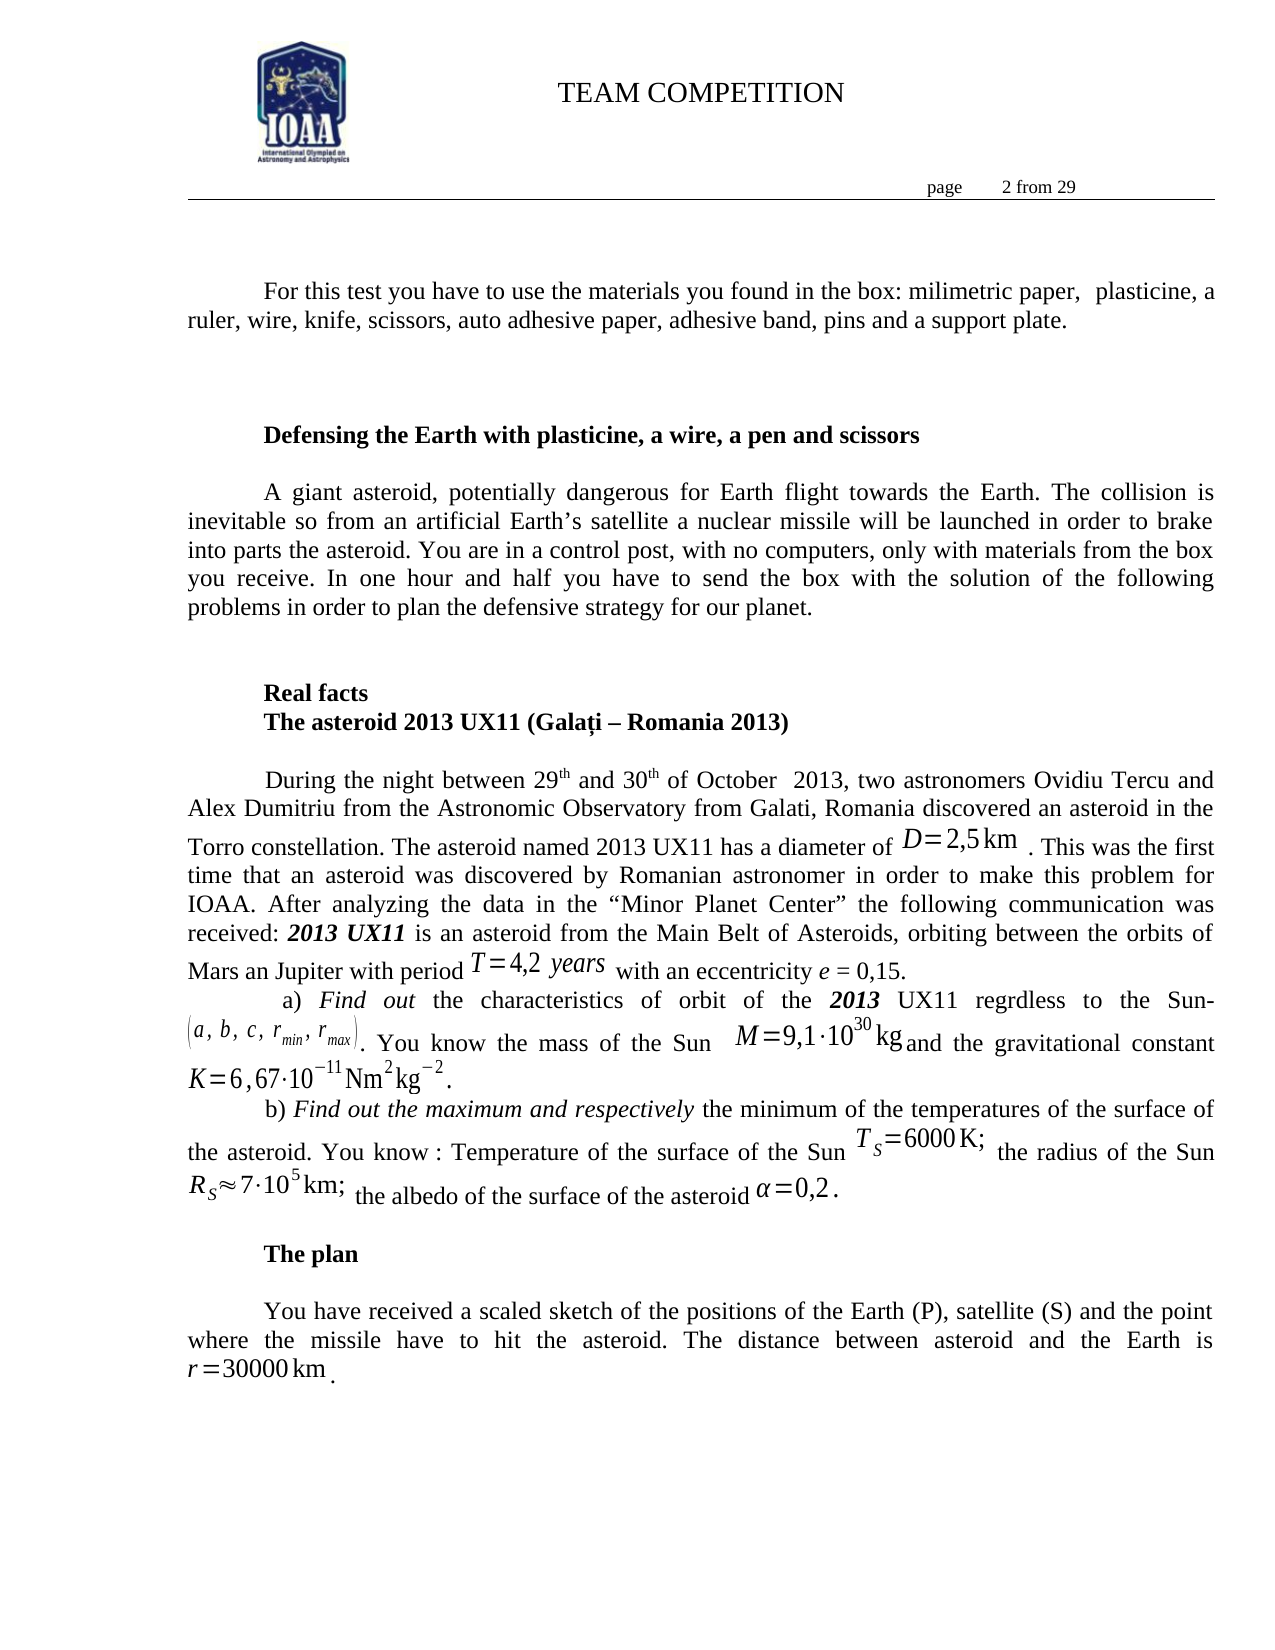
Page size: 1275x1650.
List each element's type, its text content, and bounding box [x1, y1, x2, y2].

text The plan [187, 1239, 1215, 1268]
text You have received a scaled sketch of the positions of the Earth (P), satellite (S) and the point where the missile have to hit the asteroid. The distance between asteroid and the Earth is . [187, 1296, 1215, 1389]
text During the night between 29th and 30th of October 2013, two astronomers Ovidiu Tercu and Alex Dumitriu from the Astronomic Observatory from Galati, Romania discovered an asteroid in the Torro constellation. The asteroid named 2013 UX11 has a diameter of . This was the first time that an asteroid was discovered by Romanian astronomer in order to make this problem for IOAA. After analyzing the data in the “Minor Planet Center” the following communication was received: 2013 UX11 is an asteroid from the Main Belt of Asteroids, orbiting between the orbits of Mars an Jupiter with period with an eccentricity e = 0,15. [187, 765, 1215, 985]
picture [257, 41, 350, 164]
text The asteroid 2013 UX11 (Galați – Romania 2013) [187, 707, 1215, 736]
text For this test you have to use the materials you found in the box: milimetric paper, plasticine, a ruler, wire, knife, scissors, auto adhesive paper, adhesive band, pins and a support plate. [187, 276, 1215, 333]
text A giant asteroid, potentially dangerous for Earth flight towards the Earth. The collision is inevitable so from an artificial Earth’s satellite a nuclear missile will be launched in order to brake into parts the asteroid. You are in a control post, with no computers, only with materials from the box you receive. In one hour and half you have to send the box with the solution of the following problems in order to plan the defensive strategy for our planet. [187, 477, 1215, 621]
text a) Find out the characteristics of orbit of the 2013 UX11 regrdless to the Sun- . You know the mass of the Sun and the gravitational constant [187, 985, 1215, 1094]
text b) Find out the maximum and respectively the minimum of the temperatures of the surface of the asteroid. You know : Temperature of the surface of the Sun the radius of the Sun the albedo of the surface of the asteroid [187, 1094, 1215, 1210]
text Defensing the Earth with plasticine, a wire, a pen and scissors [187, 420, 1215, 448]
text Real facts [187, 678, 1215, 707]
